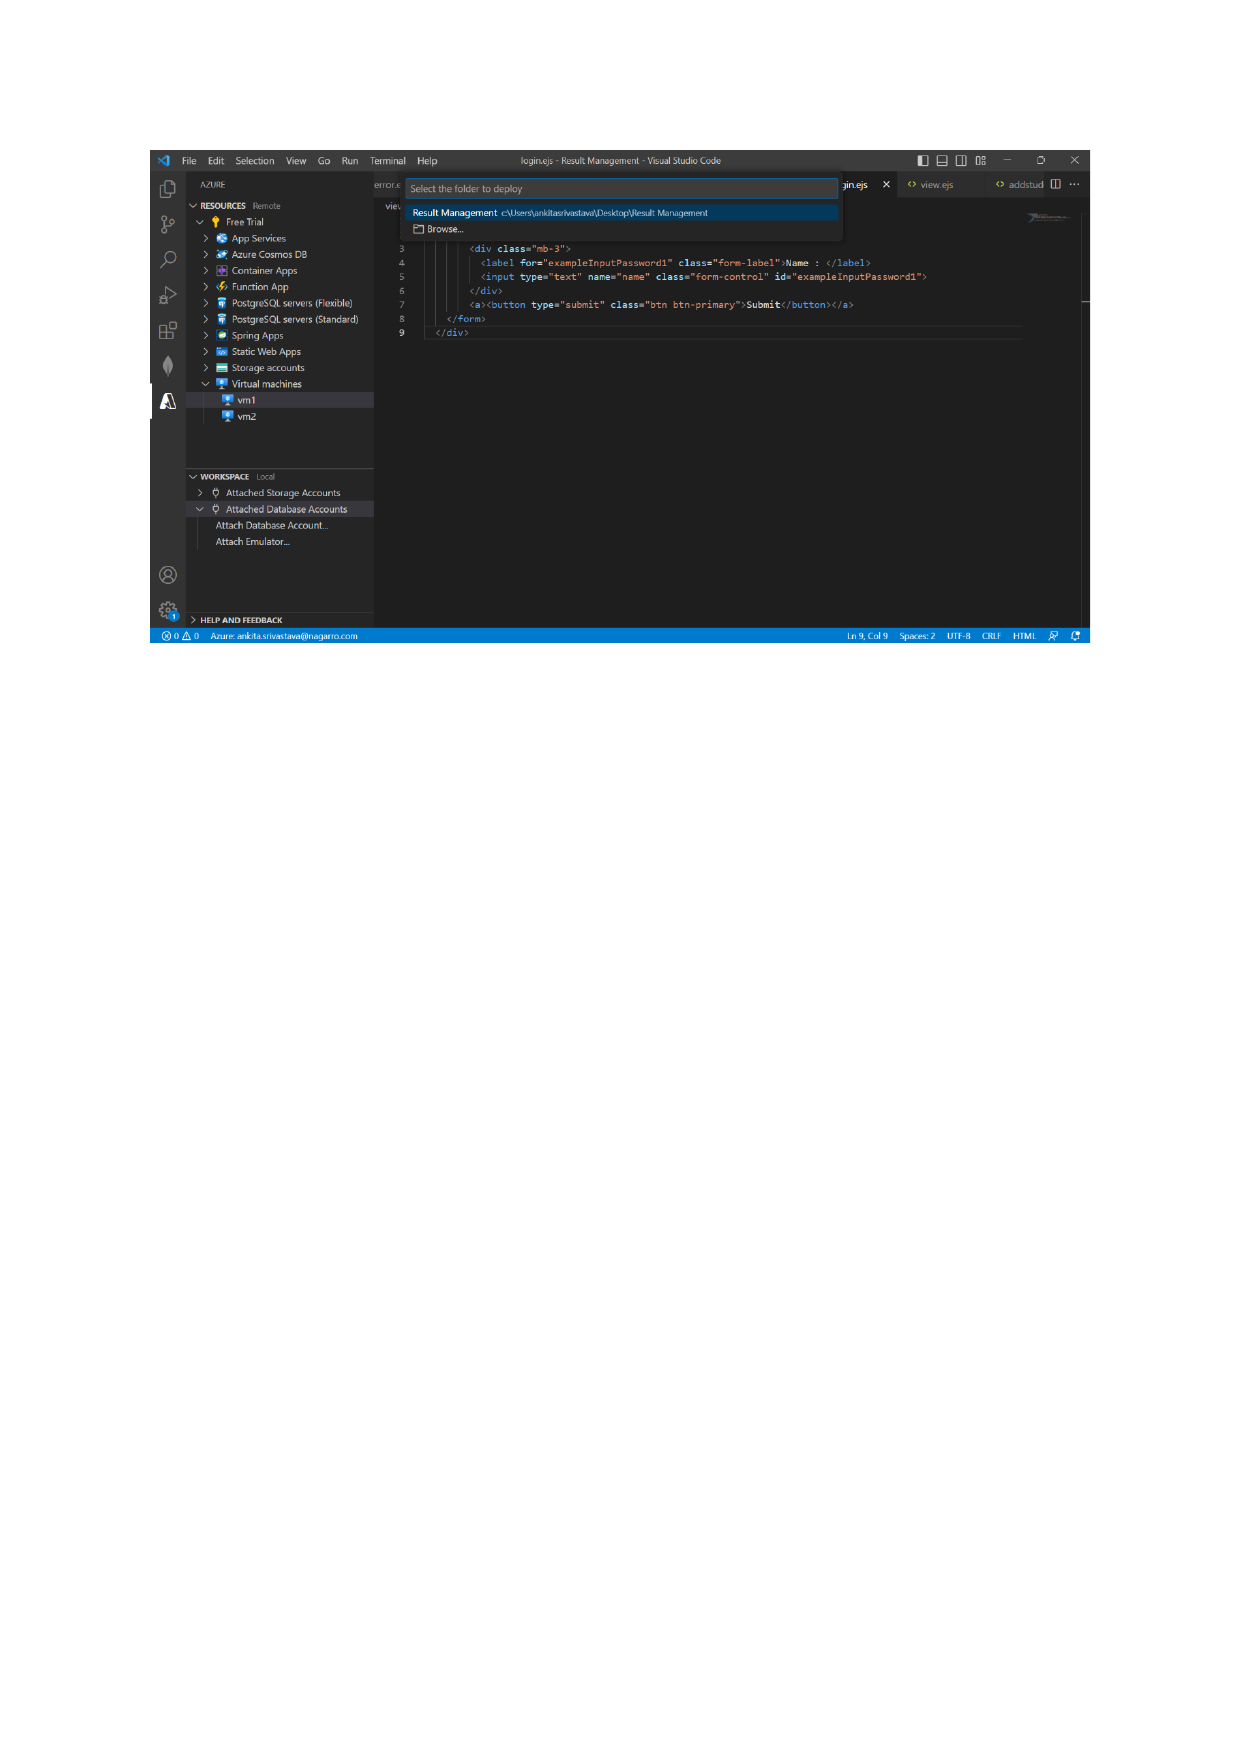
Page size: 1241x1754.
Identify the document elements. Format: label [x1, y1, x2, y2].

picture [150, 150, 1091, 643]
